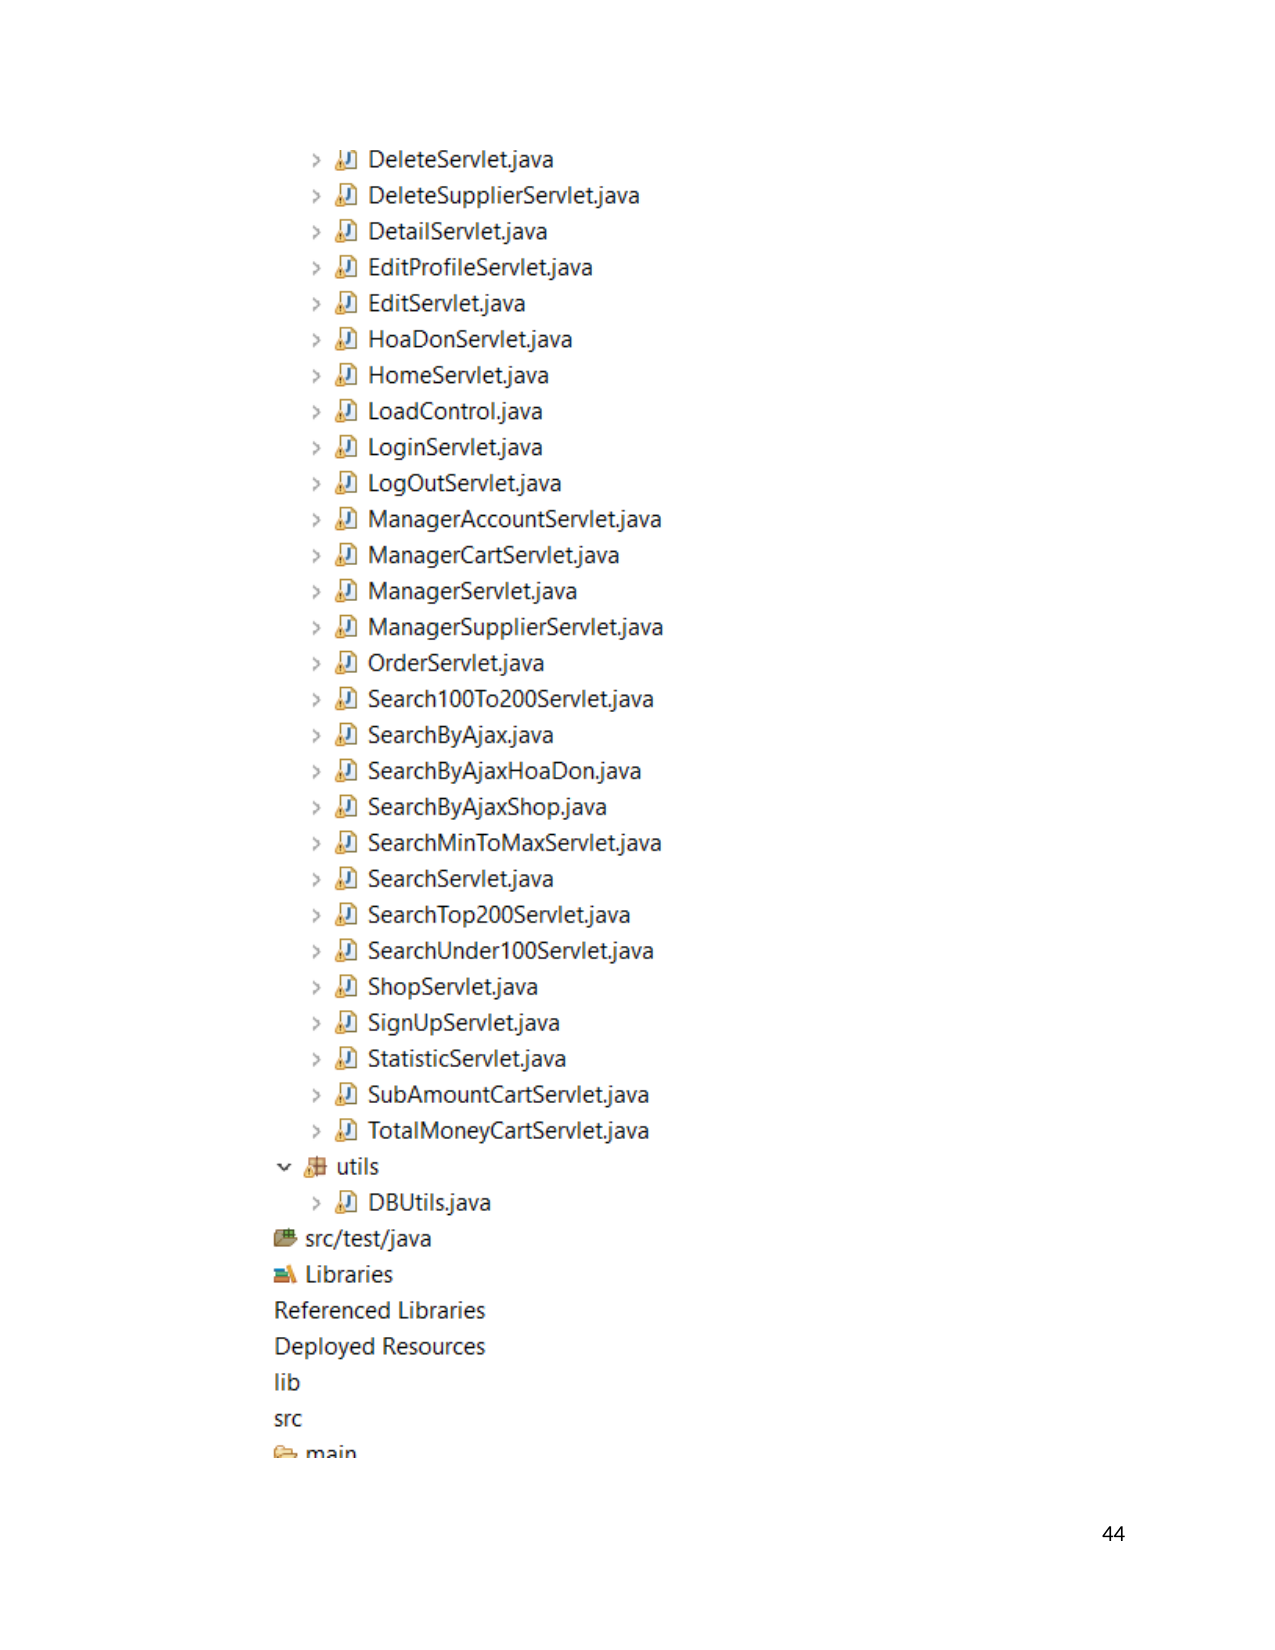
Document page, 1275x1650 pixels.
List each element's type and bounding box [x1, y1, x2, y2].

picture [269, 150, 702, 1458]
